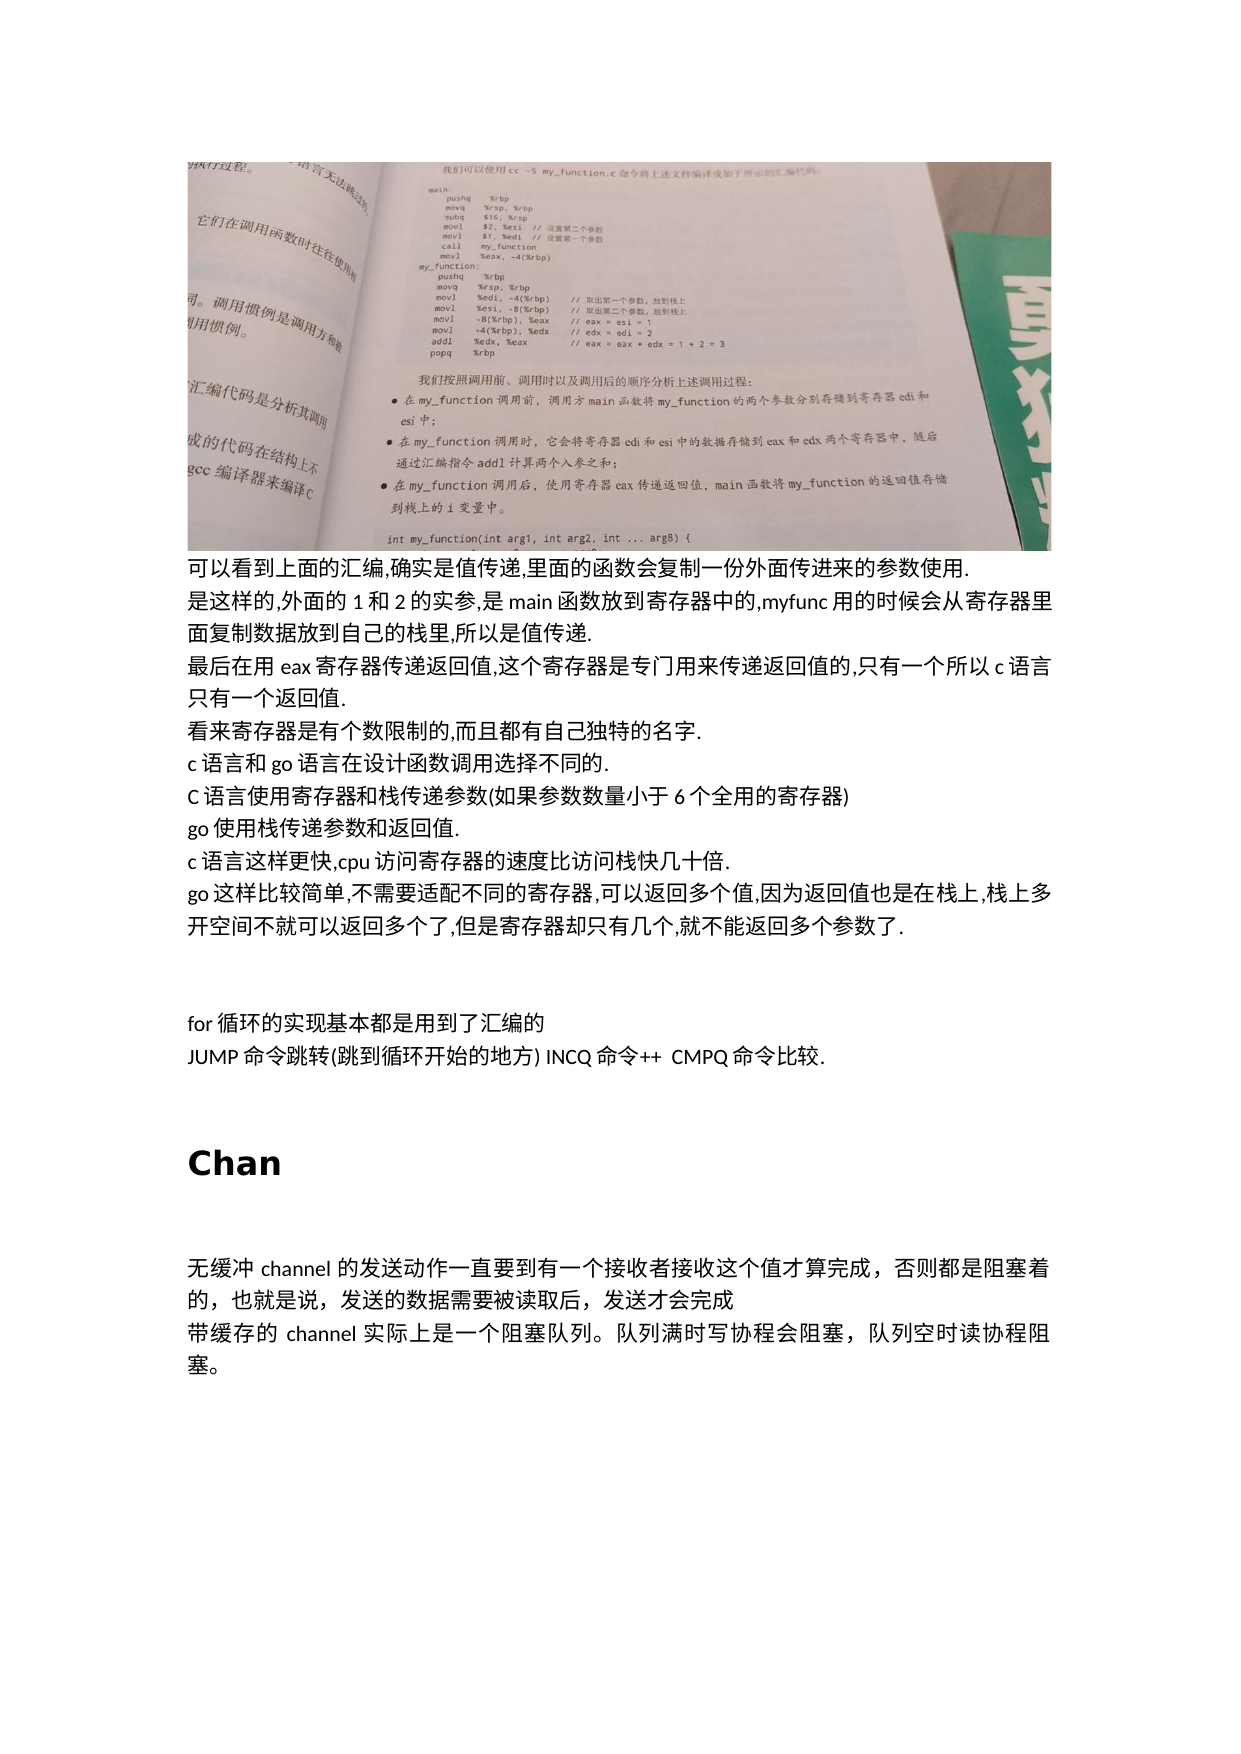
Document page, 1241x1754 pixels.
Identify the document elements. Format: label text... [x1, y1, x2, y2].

text JUMP命令跳转(跳到循环开始的地方) INCQ命令++ CMPQ命令比较. [187, 1039, 1053, 1072]
picture [187, 162, 1052, 551]
text 无缓冲 channel 的发送动作一直要到有一个接收者接收这个值才算完成，否则都是阻塞着的，也就是说，发送的数据需要被读取后，发送才会完成 [187, 1252, 1053, 1317]
text for循环的实现基本都是用到了汇编的 [187, 1007, 1053, 1039]
text C语言使用寄存器和栈传递参数(如果参数数量小于6个全用的寄存器) [187, 779, 1053, 812]
text 可以看到上面的汇编,确实是值传递,里面的函数会复制一份外面传进来的参数使用. [187, 552, 1053, 584]
subtitle Chan [187, 1132, 1053, 1197]
text c语言和go语言在设计函数调用选择不同的. [187, 747, 1053, 779]
text 是这样的,外面的1和2的实参,是main函数放到寄存器中的,myfunc用的时候会从寄存器里面复制数据放到自己的栈里,所以是值传递. [187, 584, 1053, 649]
text go这样比较简单,不需要适配不同的寄存器,可以返回多个值,因为返回值也是在栈上,栈上多开空间不就可以返回多个了,但是寄存器却只有几个,就不能返回多个参数了. [187, 877, 1053, 942]
text 带缓存的 channel 实际上是一个阻塞队列。队列满时写协程会阻塞，队列空时读协程阻塞。 [187, 1317, 1053, 1382]
text 最后在用eax寄存器传递返回值,这个寄存器是专门用来传递返回值的,只有一个所以c语言只有一个返回值. [187, 649, 1053, 714]
text go使用栈传递参数和返回值. [187, 812, 1053, 844]
text c语言这样更快,cpu访问寄存器的速度比访问栈快几十倍. [187, 844, 1053, 877]
text 看来寄存器是有个数限制的,而且都有自己独特的名字. [187, 714, 1053, 747]
